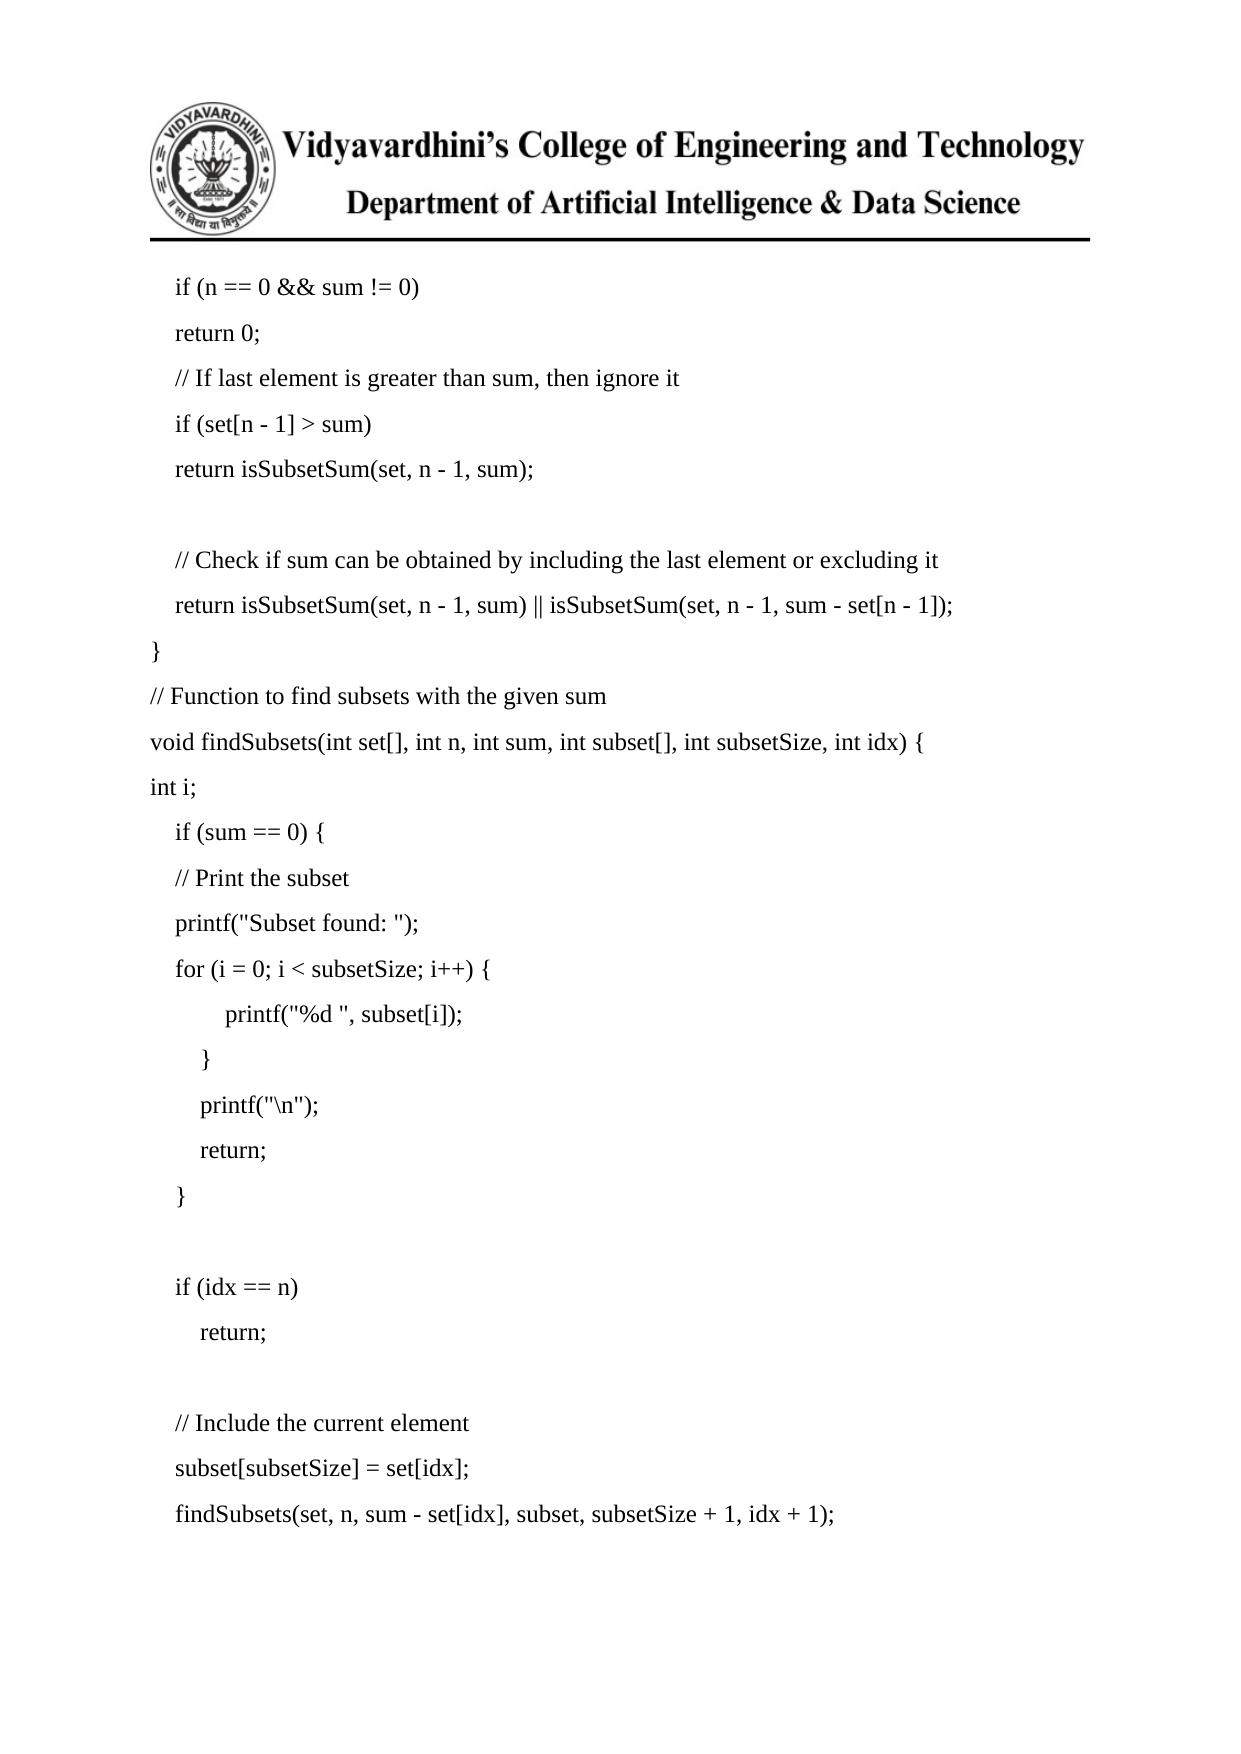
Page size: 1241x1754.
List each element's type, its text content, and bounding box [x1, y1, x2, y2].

text // Include the current element [150, 1408, 1090, 1437]
text // Print the subset [150, 863, 1090, 892]
text // Check if sum can be obtained by including the last element or excluding it [150, 545, 1090, 574]
text for (i = 0; i < subsetSize; i++) { [150, 954, 1090, 982]
text void findSubsets(int set[], int n, int sum, int subset[], int subsetSize, int idx) { [150, 727, 1090, 755]
text } [150, 636, 1090, 664]
text printf("%d ", subset[i]); [150, 999, 1090, 1028]
text if (idx == n) [150, 1272, 1090, 1300]
text return; [150, 1317, 1090, 1346]
text if (set[n - 1] > sum) [150, 409, 1090, 437]
text findSubsets(set, n, sum - set[idx], subset, subsetSize + 1, idx + 1); [150, 1499, 1090, 1527]
text return isSubsetSum(set, n - 1, sum) || isSubsetSum(set, n - 1, sum - set[n - 1]); [150, 590, 1090, 619]
text if (n == 0 && sum != 0) [150, 272, 1090, 301]
text return isSubsetSum(set, n - 1, sum); [150, 454, 1090, 483]
text if (sum == 0) { [150, 817, 1090, 846]
text // If last element is greater than sum, then ignore it [150, 363, 1090, 392]
text printf("\n"); [150, 1090, 1090, 1119]
text return 0; [150, 318, 1090, 347]
text printf("Subset found: "); [150, 908, 1090, 937]
text int i; [150, 772, 1090, 801]
text return; [150, 1135, 1090, 1164]
text } [150, 1181, 1090, 1209]
picture [150, 102, 1091, 245]
text } [150, 1044, 1090, 1073]
text subset[subsetSize] = set[idx]; [150, 1453, 1090, 1482]
text // Function to find subsets with the given sum [150, 681, 1090, 710]
